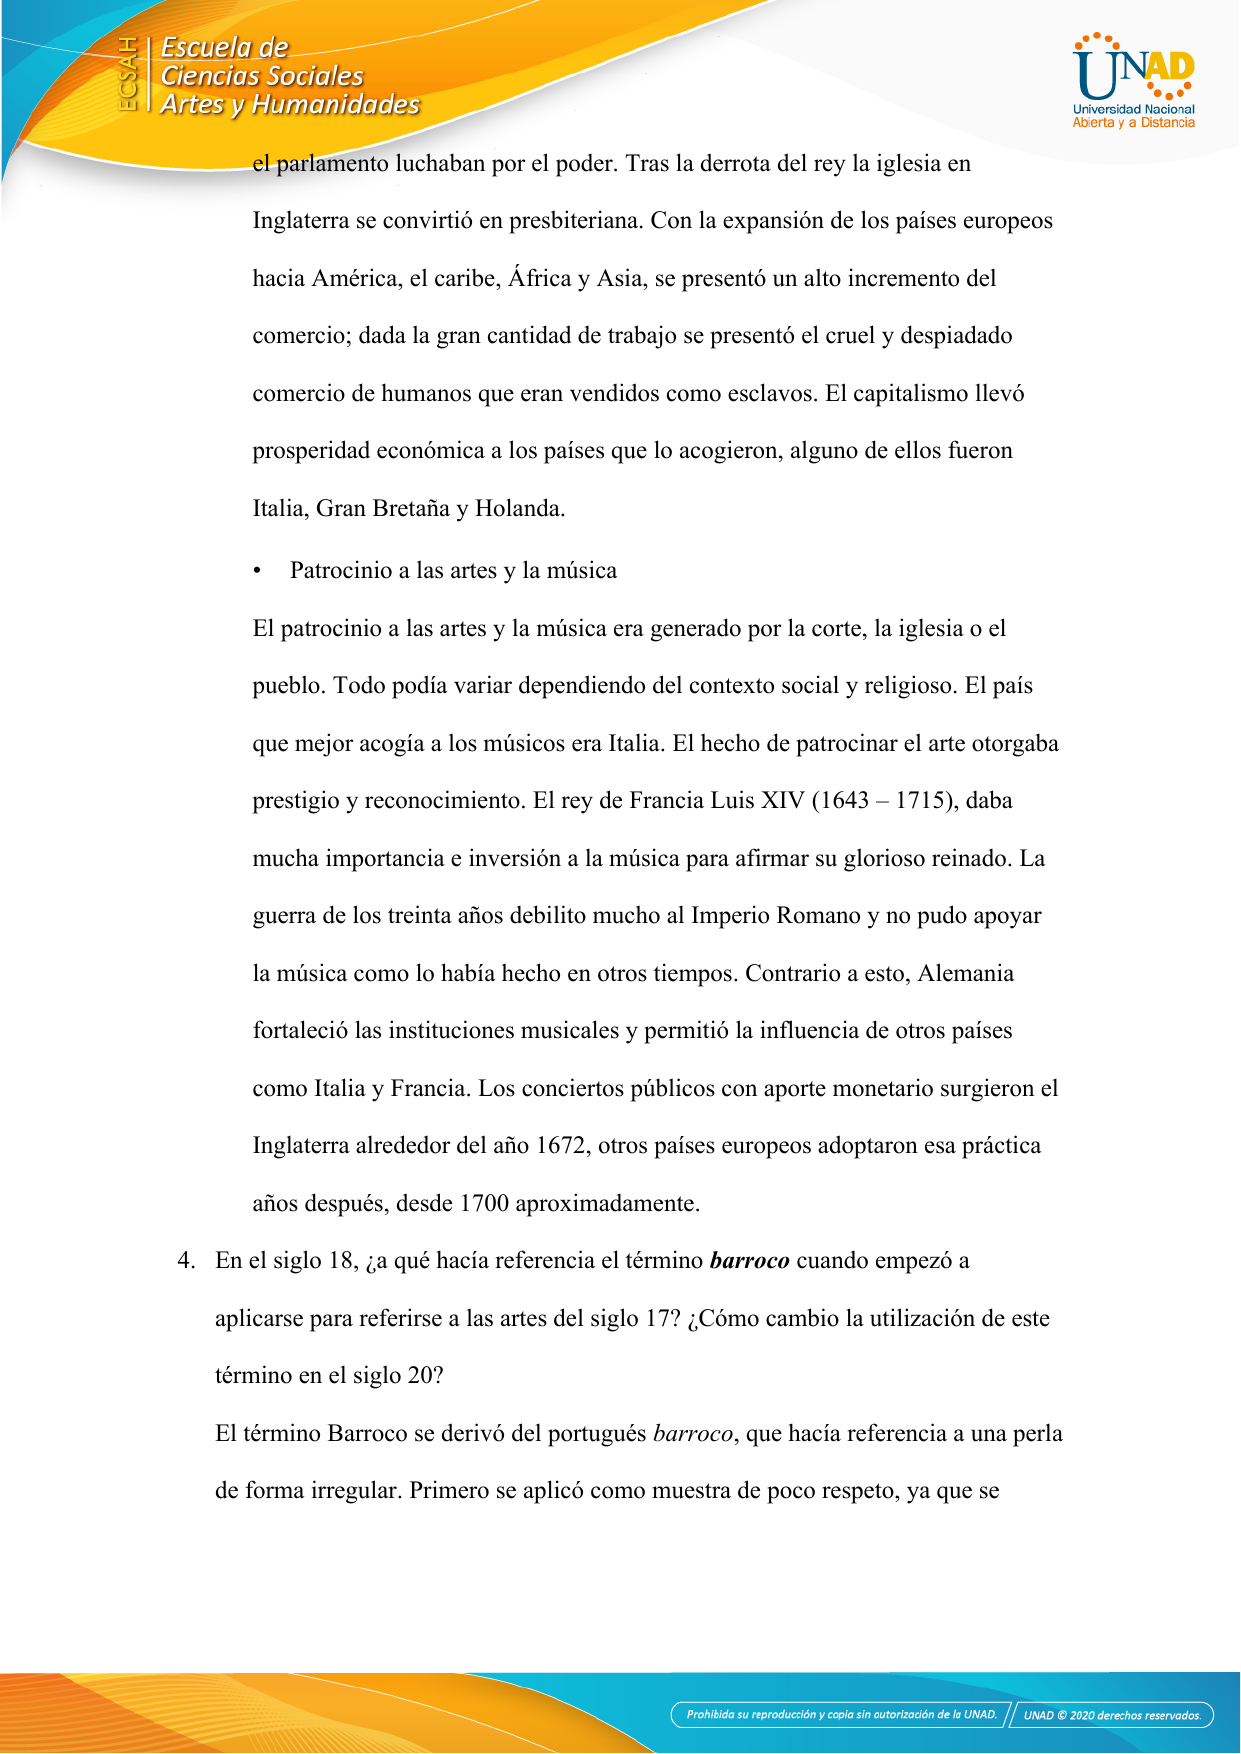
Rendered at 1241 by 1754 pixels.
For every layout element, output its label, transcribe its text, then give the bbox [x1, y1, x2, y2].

list En el siglo 18, ¿a qué hacía referencia el término barroco cuando empezó a aplicarse para referirse a las artes del siglo 17? ¿Cómo cambio la utilización de este término en el siglo 20? [177, 1245, 1063, 1389]
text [252, 148, 1063, 521]
list Patrocinio a las artes y la música [252, 555, 1063, 584]
picture [1, 0, 1239, 223]
picture [0, 1623, 1241, 1753]
text El patrocinio a las artes y la música era generado por la corte, la iglesia o el pueblo. Todo podía variar dependiendo del contexto social y religioso. El país que mejor acogía a los músicos era Italia. El hecho de patrocinar el arte otorgaba prestigio y reconocimiento. El rey de Francia Luis XIV (1643 – 1715), daba mucha importancia e inversión a la música para afirmar su glorioso reinado. La guerra de los treinta años debilito mucho al Imperio Romano y no pudo apoyar la música como lo había hecho en otros tiempos. Contrario a esto, Alemania fortaleció las instituciones musicales y permitió la influencia de otros países como Italia y Francia. Los conciertos públicos con aporte monetario surgieron el Inglaterra alrededor del año 1672, otros países europeos adoptaron esa práctica años después, desde 1700 aproximadamente. [252, 613, 1063, 1217]
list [215, 1418, 1063, 1504]
